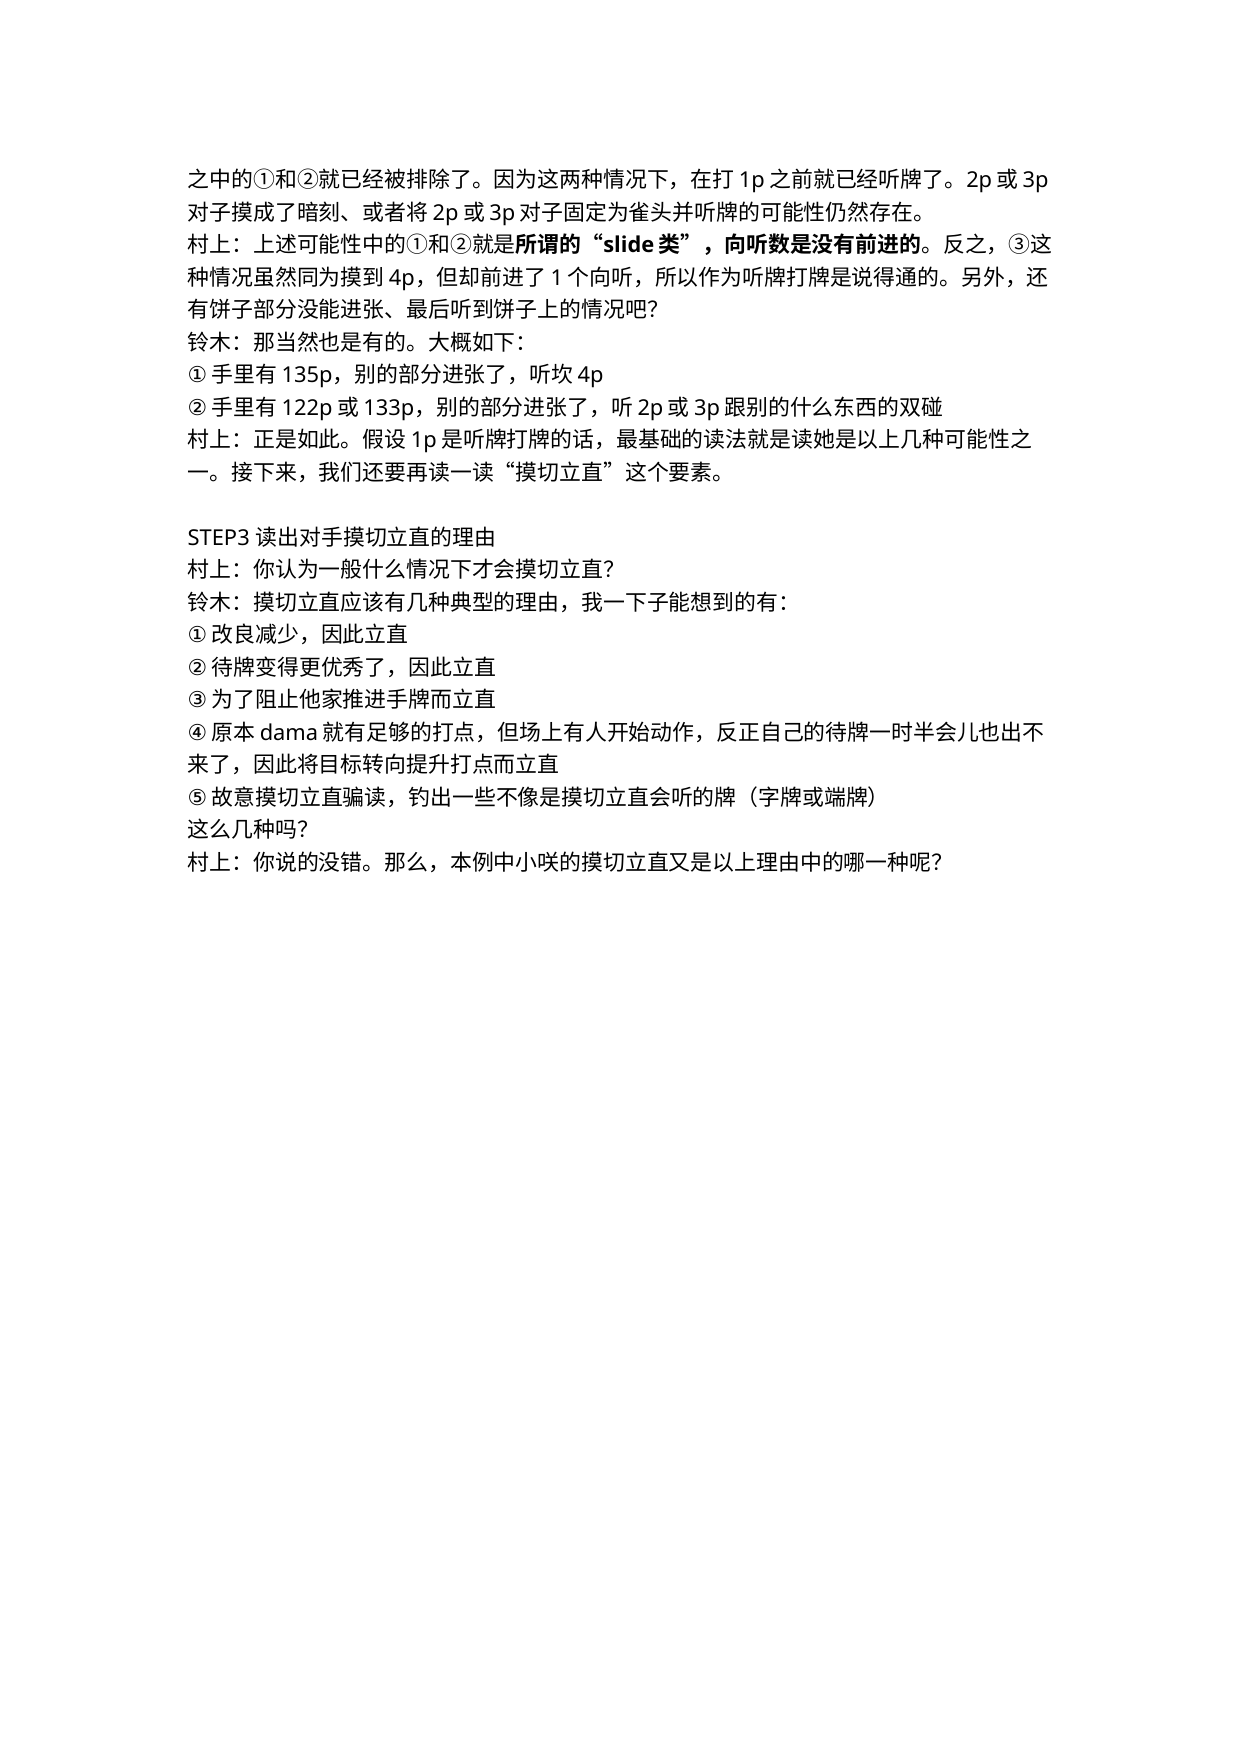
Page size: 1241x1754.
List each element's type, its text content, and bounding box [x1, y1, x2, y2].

text ②待牌变得更优秀了，因此立直 [187, 649, 1053, 682]
text ③为了阻止他家推进手牌而立直 [187, 682, 1053, 714]
text 村上：你说的没错。那么，本例中小咲的摸切立直又是以上理由中的哪一种呢？ [187, 844, 1053, 877]
text ①手里有135p，别的部分进张了，听坎4p [187, 357, 1053, 389]
text ⑤故意摸切立直骗读，钓出一些不像是摸切立直会听的牌（字牌或端牌） [187, 779, 1053, 812]
text ②手里有122p或133p，别的部分进张了，听2p或3p跟别的什么东西的双碰 [187, 389, 1053, 422]
text ④原本dama就有足够的打点，但场上有人开始动作，反正自己的待牌一时半会儿也出不来了，因此将目标转向提升打点而立直 [187, 714, 1053, 779]
text ①改良减少，因此立直 [187, 617, 1053, 649]
text 村上：上述可能性中的①和②就是所谓的“slide类”，向听数是没有前进的。反之，③这种情况虽然同为摸到4p，但却前进了1个向听，所以作为听牌打牌是说得通的。另外，还有饼子部分没能进张、最后听到饼子上的情况吧？ [187, 227, 1053, 324]
text 之中的①和②就已经被排除了。因为这两种情况下，在打1p之前就已经听牌了。2p或3p对子摸成了暗刻、或者将2p或3p对子固定为雀头并听牌的可能性仍然存在。 [187, 162, 1053, 227]
text 铃木：那当然也是有的。大概如下： [187, 324, 1053, 357]
text 这么几种吗？ [187, 812, 1053, 844]
text 铃木：摸切立直应该有几种典型的理由，我一下子能想到的有： [187, 584, 1053, 617]
text 村上：你认为一般什么情况下才会摸切立直？ [187, 552, 1053, 584]
text 村上：正是如此。假设1p是听牌打牌的话，最基础的读法就是读她是以上几种可能性之一。接下来，我们还要再读一读“摸切立直”这个要素。 [187, 422, 1053, 487]
text STEP3 读出对手摸切立直的理由 [187, 519, 1053, 552]
